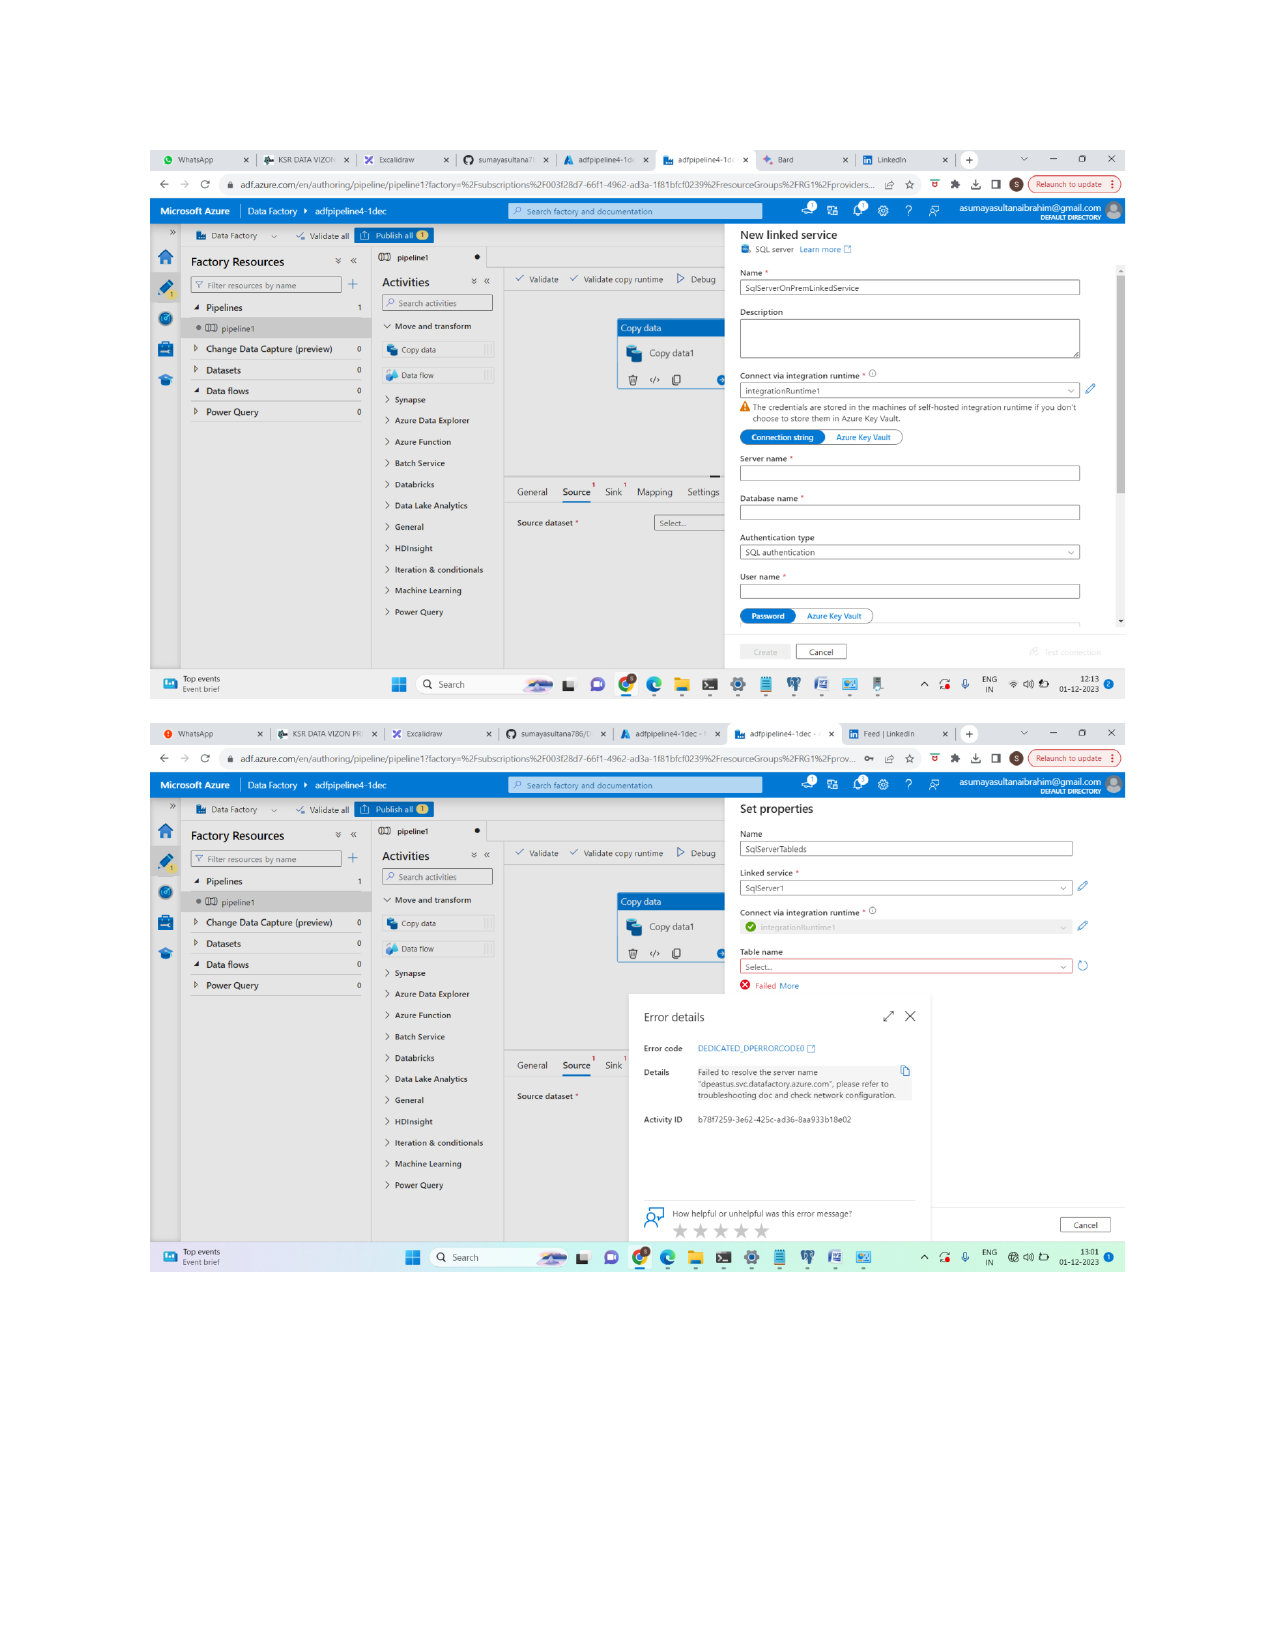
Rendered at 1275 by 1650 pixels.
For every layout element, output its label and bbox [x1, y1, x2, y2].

picture [150, 150, 1125, 699]
picture [150, 723, 1125, 1272]
